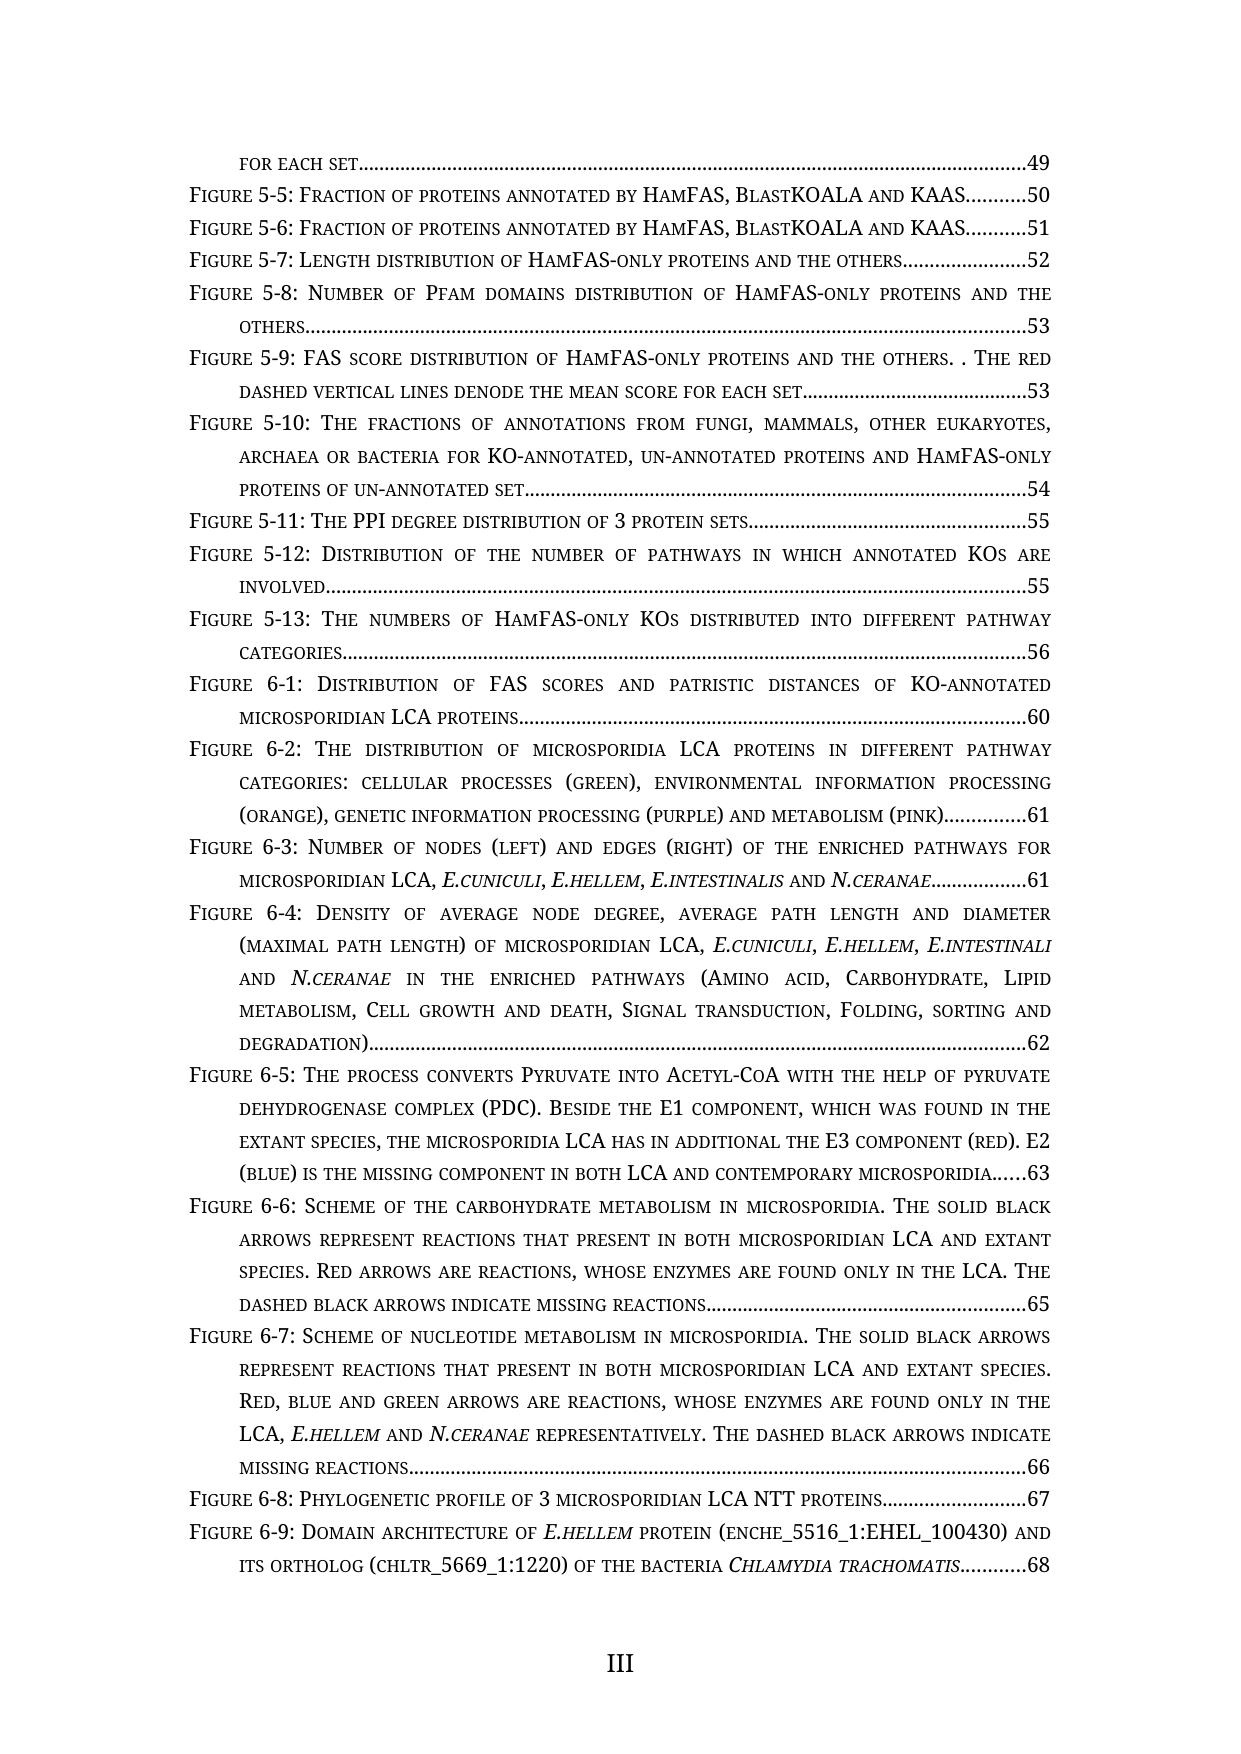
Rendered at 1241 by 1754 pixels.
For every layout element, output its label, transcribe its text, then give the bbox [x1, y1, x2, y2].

text Figure 6-7: Scheme of nucleotide metabolism in microsporidia. The solid black arrows represent reactions that present in both microsporidian LCA and extant species. Red, blue and green arrows are reactions, whose enzymes are found only in the LCA, E.hellem and N.ceranae representatively. The dashed black arrows indicate missing reactions. 66 [189, 1321, 1051, 1480]
text Figure 6-1: Distribution of FAS scores and patristic distances of KO-annotated microsporidian LCA proteins. 60 [189, 669, 1051, 730]
text Figure 5-8: Number of Pfam domains distribution of HamFAS-only proteins and the others 53 [189, 278, 1051, 339]
text Figure 5-13: The numbers of HamFAS-only KOs distributed into different pathway categories 56 [189, 604, 1051, 665]
text Figure 6-5: The process converts Pyruvate into Acetyl-CoA with the help of pyruvate dehydrogenase complex (PDC). Beside the E1 component, which was found in the extant species, the microsporidia LCA has in additional the E3 component (red). E2 (blue) is the missing component in both LCA and contemporary microsporidia. 63 [189, 1061, 1051, 1187]
text Figure 6-3: Number of nodes (left) and edges (right) of the enriched pathways for microsporidian LCA, E.cuniculi, E.hellem, E.intestinalis and N.ceranae. 61 [189, 832, 1051, 893]
text Figure 6-8: Phylogenetic profile of 3 microsporidian LCA NTT proteins 67 [189, 1484, 1051, 1513]
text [189, 148, 1051, 176]
text Figure 5-6: Fraction of proteins annotated by HamFAS, BlastKOALA and KAAS 51 [189, 213, 1051, 241]
text Figure 5-7: Length distribution of HamFAS-only proteins and the others 52 [189, 246, 1051, 274]
text Figure 5-9: FAS score distribution of HamFAS-only proteins and the others. . The red dashed vertical lines denode the mean score for each set. 53 [189, 343, 1051, 404]
text Figure 6-9: Domain architecture of E.hellem protein (enche_5516_1:EHEL_100430) and its ortholog (chltr_5669_1:1220) of the bacteria Chlamydia trachomatis. 68 [189, 1517, 1051, 1578]
text Figure 5-10: The fractions of annotations from fungi, mammals, other eukaryotes, archaea or bacteria for KO-annotated, un-annotated proteins and HamFAS-only proteins of un-annotated set. 54 [189, 408, 1051, 502]
text Figure 6-4: Density of average node degree, average path length and diameter (maximal path length) of microsporidian LCA, E.cuniculi, E.hellem, E.intestinali and N.ceranae in the enriched pathways (Amino acid, Carbohydrate, Lipid metabolism, Cell growth and death, Signal transduction, Folding, sorting and degradation). 62 [189, 898, 1051, 1056]
text Figure 5-5: Fraction of proteins annotated by HamFAS, BlastKOALA and KAAS 50 [189, 180, 1051, 209]
text Figure 5-12: Distribution of the number of pathways in which annotated KOs are involved 55 [189, 539, 1051, 600]
text Figure 6-6: Scheme of the carbohydrate metabolism in microsporidia. The solid black arrows represent reactions that present in both microsporidian LCA and extant species. Red arrows are reactions, whose enzymes are found only in the LCA. The dashed black arrows indicate missing reactions. 65 [189, 1191, 1051, 1317]
text Figure 6-2: The distribution of microsporidia LCA proteins in different pathway categories: cellular processes (green), environmental information processing (orange), genetic information processing (purple) and metabolism (pink). 61 [189, 734, 1051, 828]
text Figure 5-11: The PPI degree distribution of 3 protein sets 55 [189, 506, 1051, 535]
